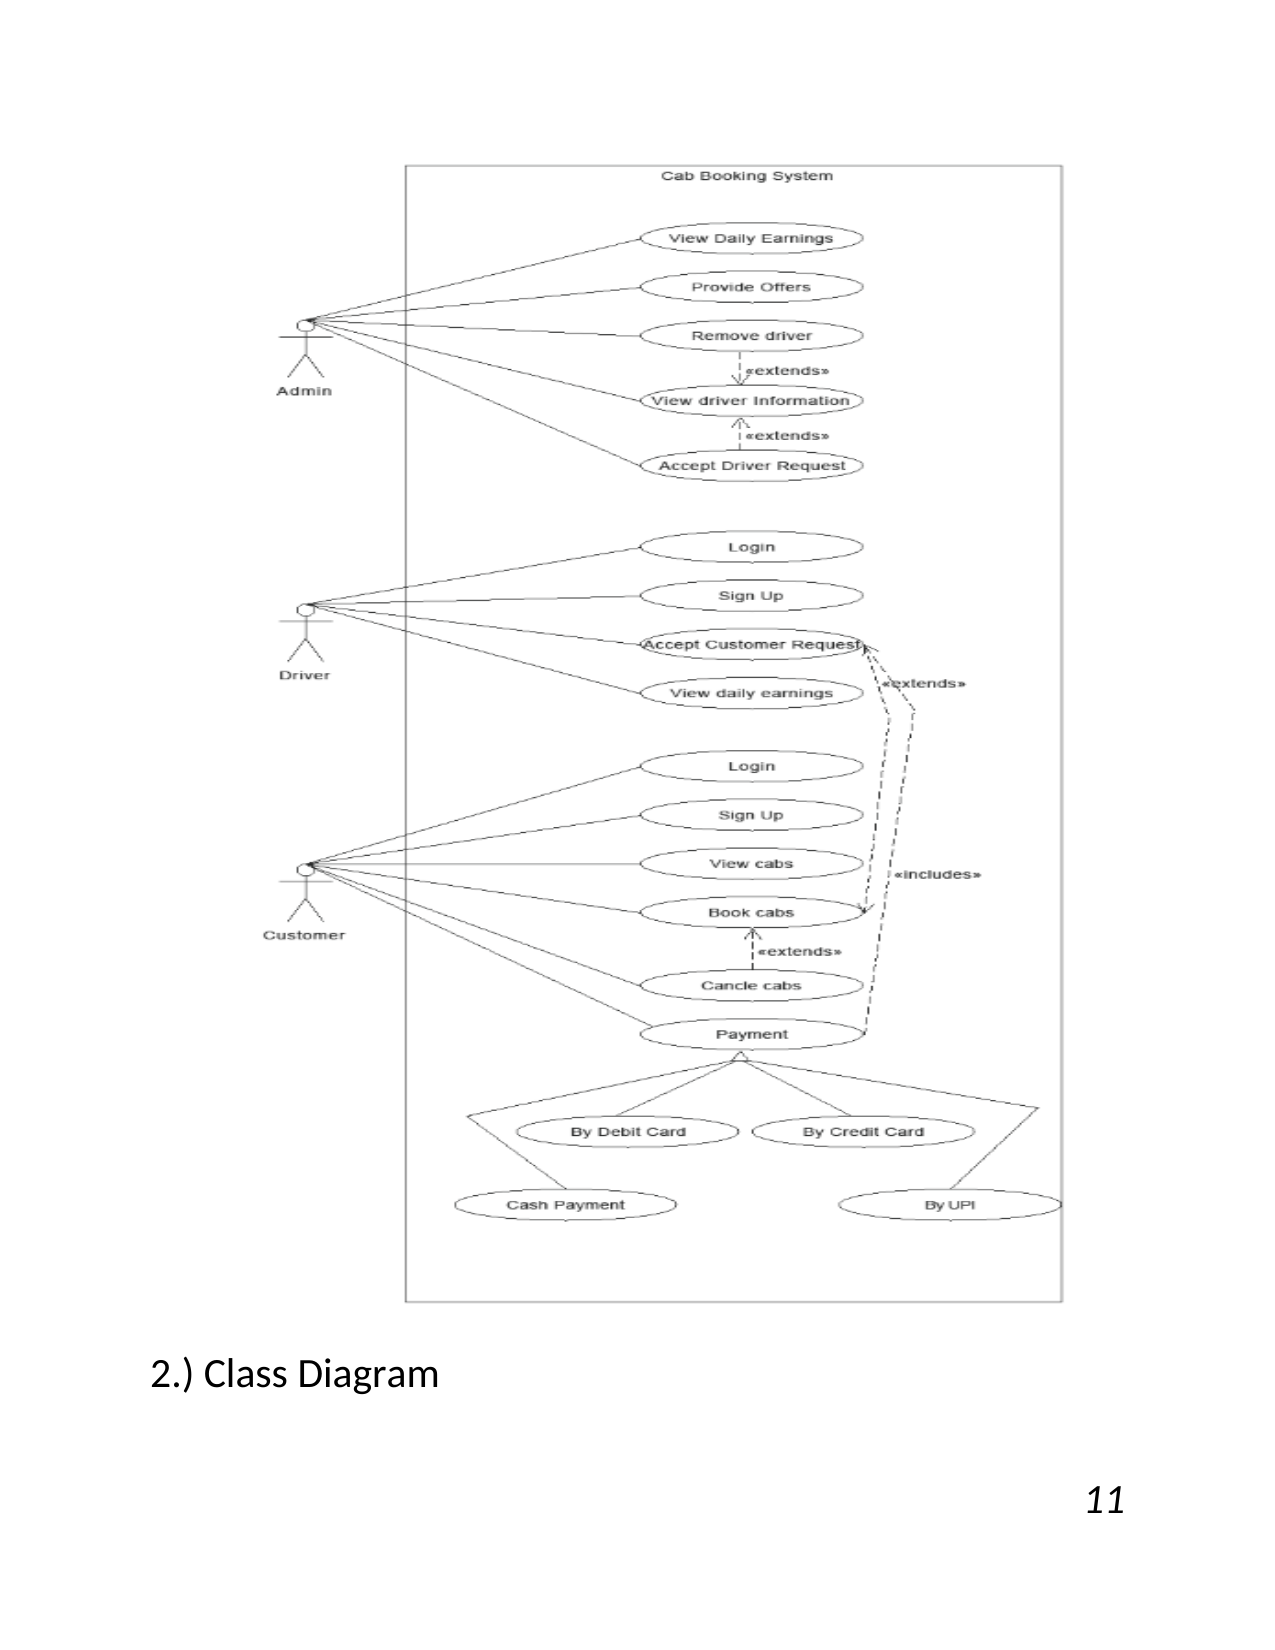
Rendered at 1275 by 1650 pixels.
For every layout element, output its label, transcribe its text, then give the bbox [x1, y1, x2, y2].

text 2.) Class Diagram [150, 1347, 1125, 1398]
